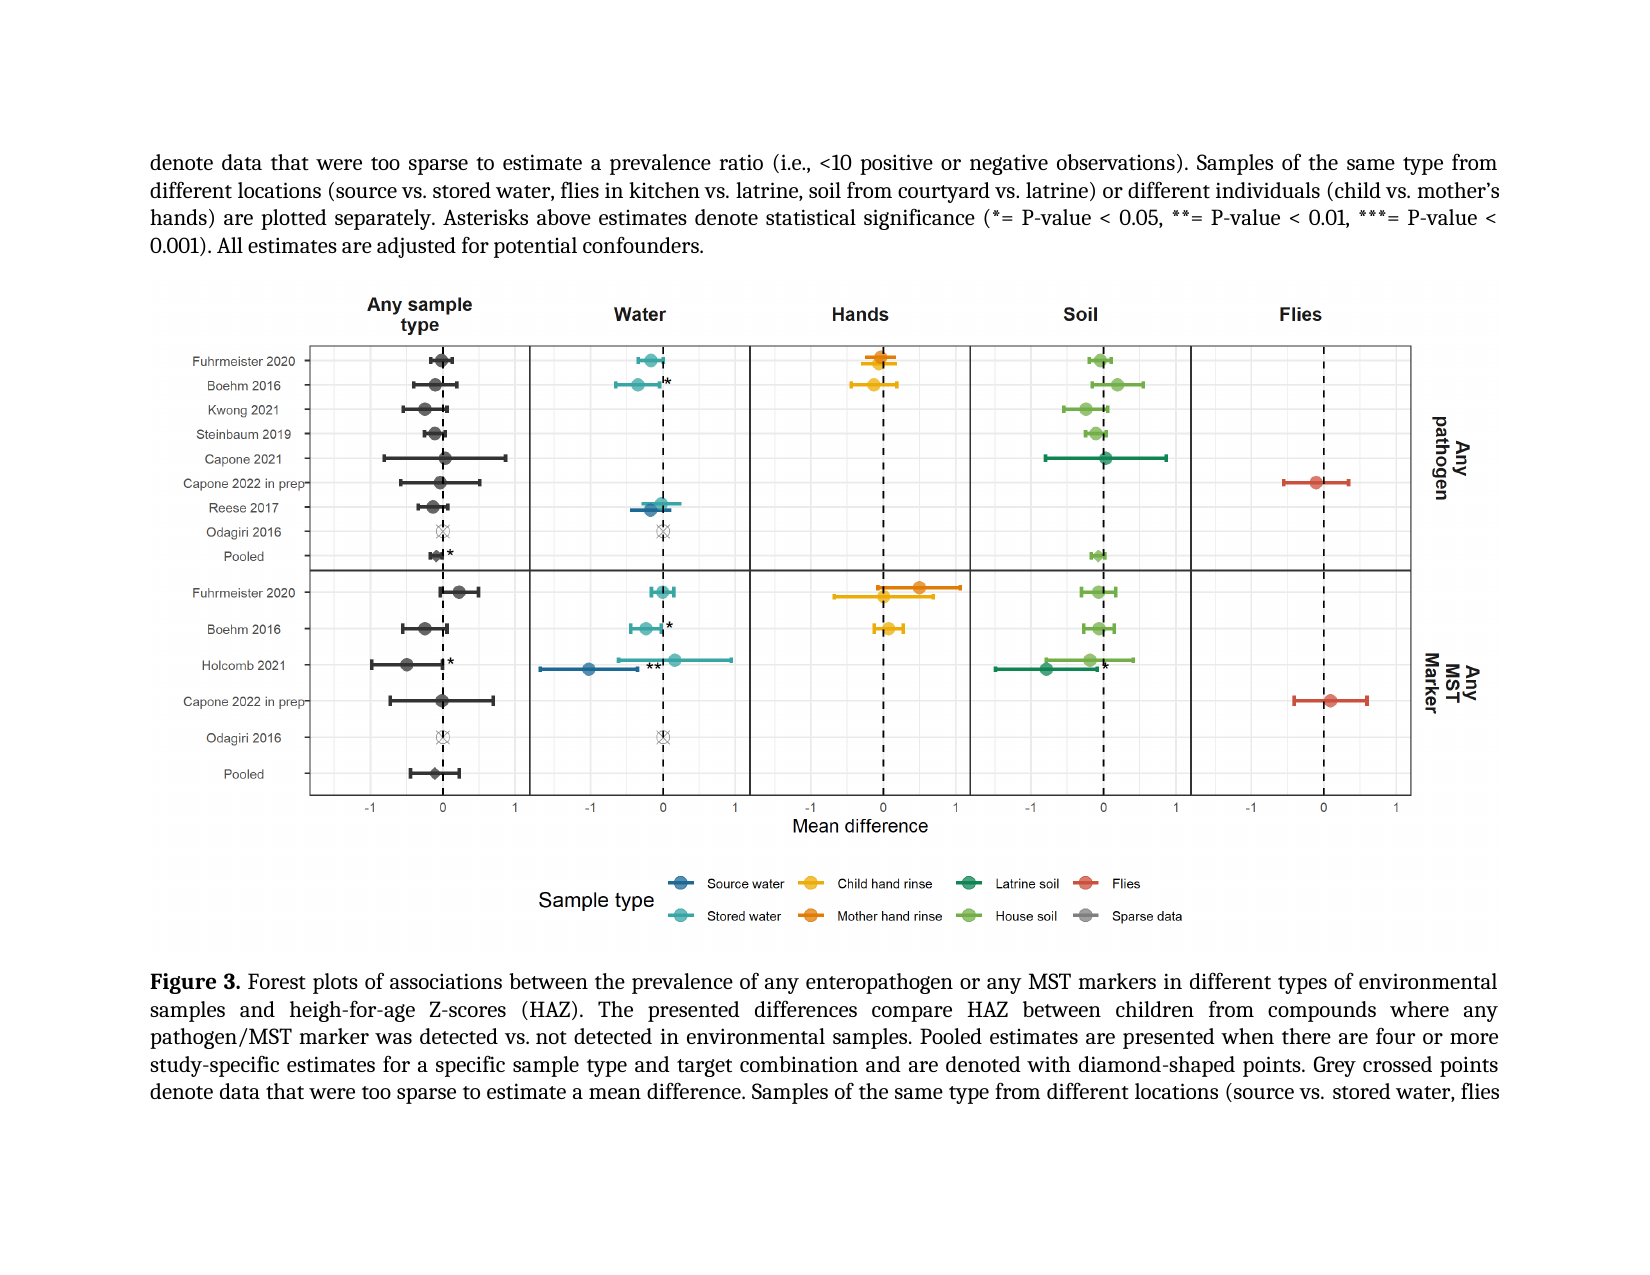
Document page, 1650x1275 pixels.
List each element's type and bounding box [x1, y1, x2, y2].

text [150, 969, 1500, 1106]
text [150, 150, 1500, 259]
picture [150, 277, 1500, 952]
